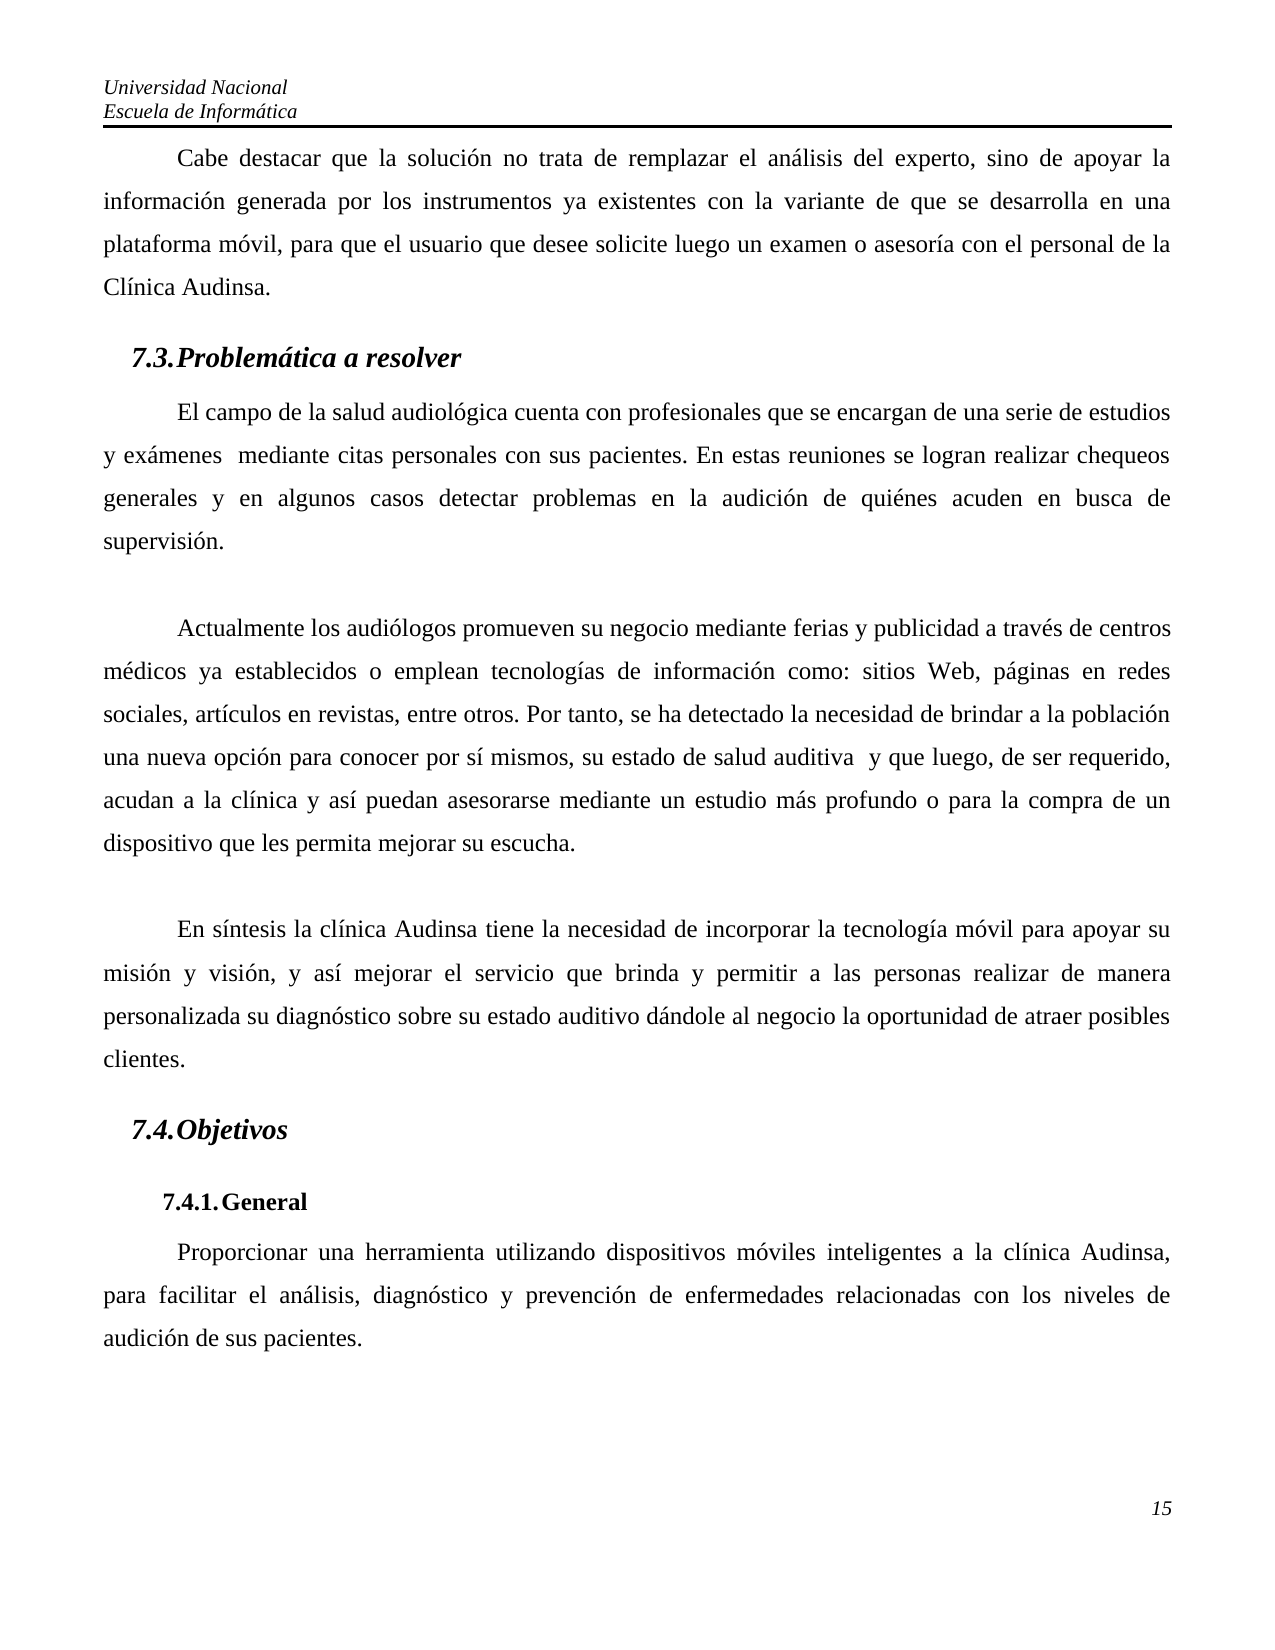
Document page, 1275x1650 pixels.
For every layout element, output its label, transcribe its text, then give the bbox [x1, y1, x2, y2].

text Actualmente los audiólogos promueven su negocio mediante ferias y publicidad a través de centros médicos ya establecidos o emplean tecnologías de información como: sitios Web, páginas en redes sociales, artículos en revistas, entre otros. Por tanto, se ha detectado la necesidad de brindar a la población una nueva opción para conocer por sí mismos, su estado de salud auditiva y que luego, de ser requerido, acudan a la clínica y así puedan asesorarse mediante un estudio más profundo o para la compra de un dispositivo que les permita mejorar su escucha. [103, 613, 1172, 857]
text Objetivos [131, 1112, 1172, 1146]
text Cabe destacar que la solución no trata de remplazar el análisis del experto, sino de apoyar la información generada por los instrumentos ya existentes con la variante de que se desarrolla en una plataforma móvil, para que el usuario que desee solicite luego un examen o asesoría con el personal de la Clínica Audinsa. [103, 143, 1172, 301]
text En síntesis la clínica Audinsa tiene la necesidad de incorporar la tecnología móvil para apoyar su misión y visión, y así mejorar el servicio que brinda y permitir a las personas realizar de manera personalizada su diagnóstico sobre su estado auditivo dándole al negocio la oportunidad de atraer posibles clientes. [103, 914, 1172, 1073]
text El campo de la salud audiológica cuenta con profesionales que se encargan de una serie de estudios y exámenes mediante citas personales con sus pacientes. En estas reuniones se logran realizar chequeos generales y en algunos casos detectar problemas en la audición de quiénes acuden en busca de supervisión. [103, 397, 1172, 555]
text Problemática a resolver [131, 341, 1172, 374]
text General [162, 1187, 1172, 1216]
text Proporcionar una herramienta utilizando dispositivos móviles inteligentes a la clínica Audinsa, para facilitar el análisis, diagnóstico y prevención de enfermedades relacionadas con los niveles de audición de sus pacientes. [103, 1237, 1172, 1352]
